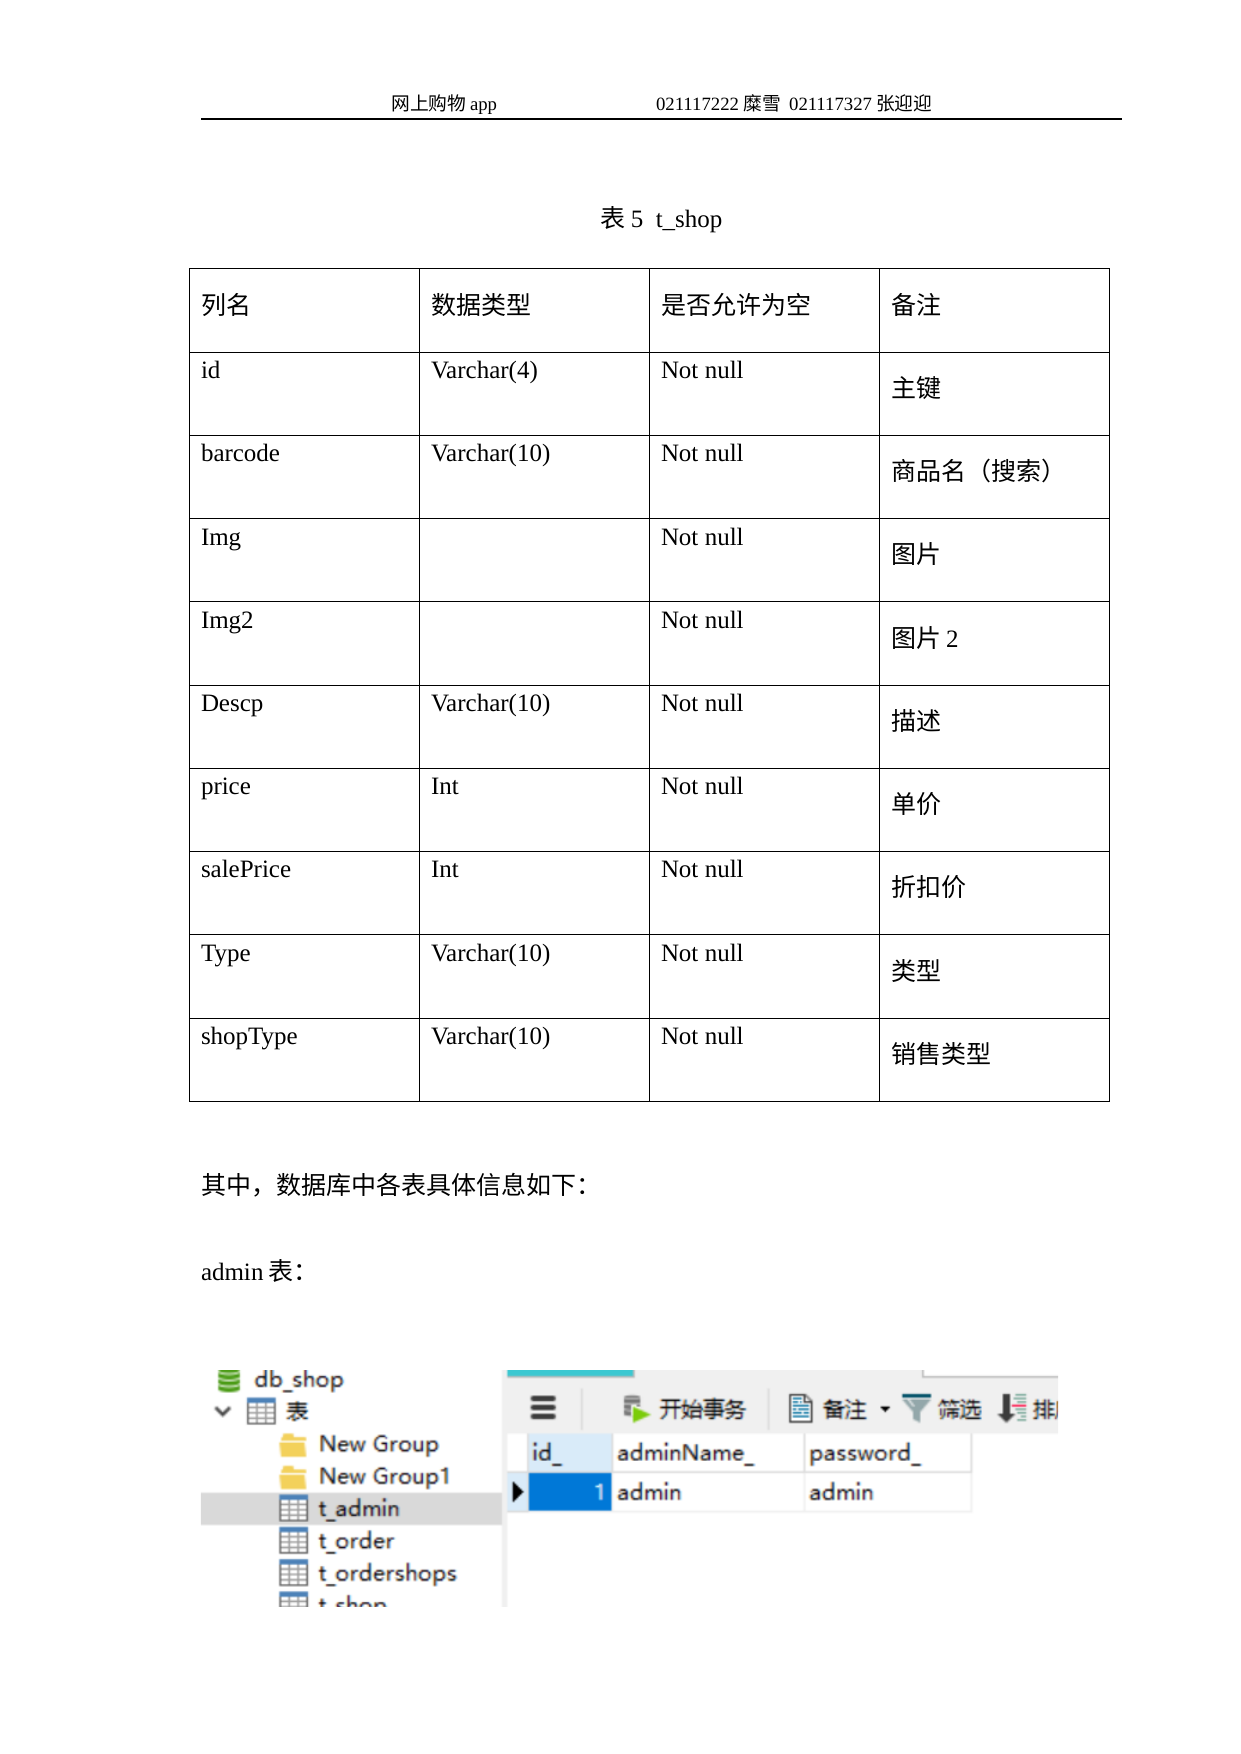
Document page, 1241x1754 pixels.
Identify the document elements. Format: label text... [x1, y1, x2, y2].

table_cell price [190, 769, 419, 851]
table_cell Not null [650, 686, 879, 768]
table_cell barcode [190, 436, 419, 518]
table_cell salePrice [190, 852, 419, 934]
table_header 列名 [190, 269, 419, 352]
table_cell Int [420, 852, 649, 934]
table_cell Varchar(10) [420, 686, 649, 768]
table_header 备注 [880, 269, 1109, 352]
table_cell 图片 [880, 519, 1109, 601]
table_cell Not null [650, 602, 879, 684]
table_cell Img2 [190, 602, 419, 684]
table_cell 销售类型 [880, 1019, 1109, 1101]
table_header 数据类型 [420, 269, 649, 352]
table_cell Varchar(10) [420, 935, 649, 1017]
table_cell Not null [650, 1019, 879, 1101]
table_cell Not null [650, 353, 879, 435]
table_cell Descp [190, 686, 419, 768]
table_cell 主键 [880, 353, 1109, 435]
table_cell id [190, 353, 419, 435]
table_cell 类型 [880, 935, 1109, 1017]
table_cell Not null [650, 436, 879, 518]
table_cell Not null [650, 769, 879, 851]
table_cell Int [420, 769, 649, 851]
table_cell 折扣价 [880, 852, 1109, 934]
table_cell Not null [650, 935, 879, 1017]
table_cell Varchar(10) [420, 1019, 649, 1101]
table_cell 商品名（搜索） [880, 436, 1109, 518]
table_cell Not null [650, 852, 879, 934]
picture [200, 1370, 1059, 1607]
table_cell Type [190, 935, 419, 1017]
table_cell Varchar(4) [420, 353, 649, 435]
text 表5 t_shop [201, 182, 1122, 250]
table_cell shopType [190, 1019, 419, 1101]
table_cell [420, 602, 649, 684]
text 其中，数据库中各表具体信息如下： [201, 1150, 1122, 1218]
table_cell Varchar(10) [420, 436, 649, 518]
table_cell 单价 [880, 769, 1109, 851]
table_cell 描述 [880, 686, 1109, 768]
table_cell [420, 519, 649, 601]
table_cell Not null [650, 519, 879, 601]
table_cell Img [190, 519, 419, 601]
text admin表： [201, 1236, 1122, 1304]
table_header 是否允许为空 [650, 269, 879, 352]
table_cell 图片2 [880, 602, 1109, 684]
